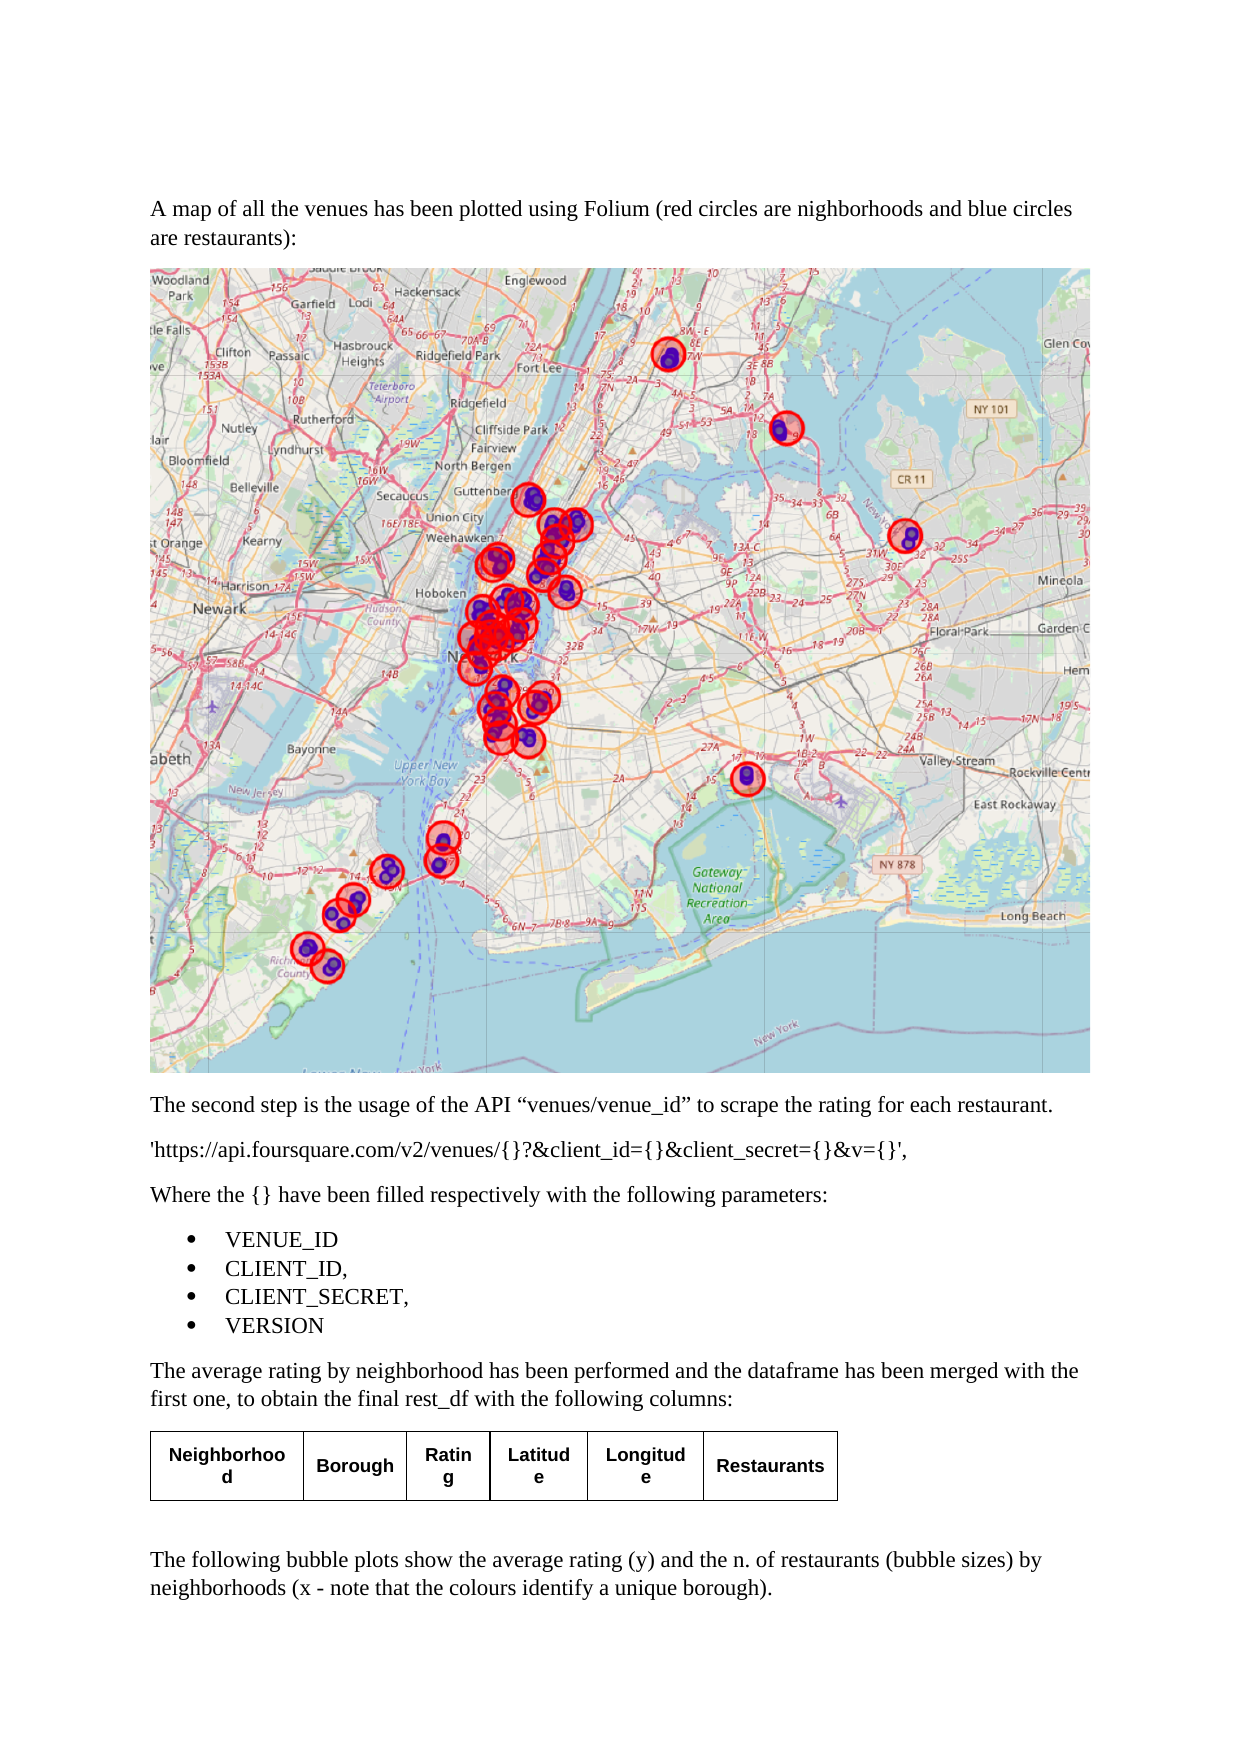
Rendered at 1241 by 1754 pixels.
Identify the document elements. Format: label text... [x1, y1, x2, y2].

list VERSION [187, 1312, 1090, 1338]
table_header Latitude [491, 1432, 587, 1500]
table_header Neighborhood [151, 1432, 303, 1500]
picture [150, 268, 1091, 1073]
text Where the {} have been filled respectively with the following parameters: [150, 1181, 1090, 1208]
table_header Longitude [588, 1432, 703, 1500]
text 'https://api.foursquare.com/v2/venues/{}?&client_id={}&client_secret={}&v={}', [150, 1136, 1090, 1163]
text The following bubble plots show the average rating (y) and the n. of restaurants (bubble sizes) by neighborhoods (x - note that the colours identify a unique borough). [150, 1546, 1090, 1601]
table_header Restaurants [704, 1432, 837, 1500]
text A map of all the venues has been plotted using Folium (red circles are nighborhoods and blue circles are restaurants): [150, 195, 1090, 250]
list VENUE_ID [187, 1227, 1090, 1253]
table_header Borough [304, 1432, 406, 1500]
text The average rating by neighborhood has been performed and the dataframe has been merged with the first one, to obtain the final rest_df with the following columns: [150, 1357, 1090, 1412]
list CLIENT_ID, [187, 1255, 1090, 1281]
text The second step is the usage of the API “venues/venue_id” to scrape the rating for each restaurant. [150, 1091, 1090, 1118]
list CLIENT_SECRET, [187, 1283, 1090, 1310]
table_header Rating [407, 1432, 489, 1500]
